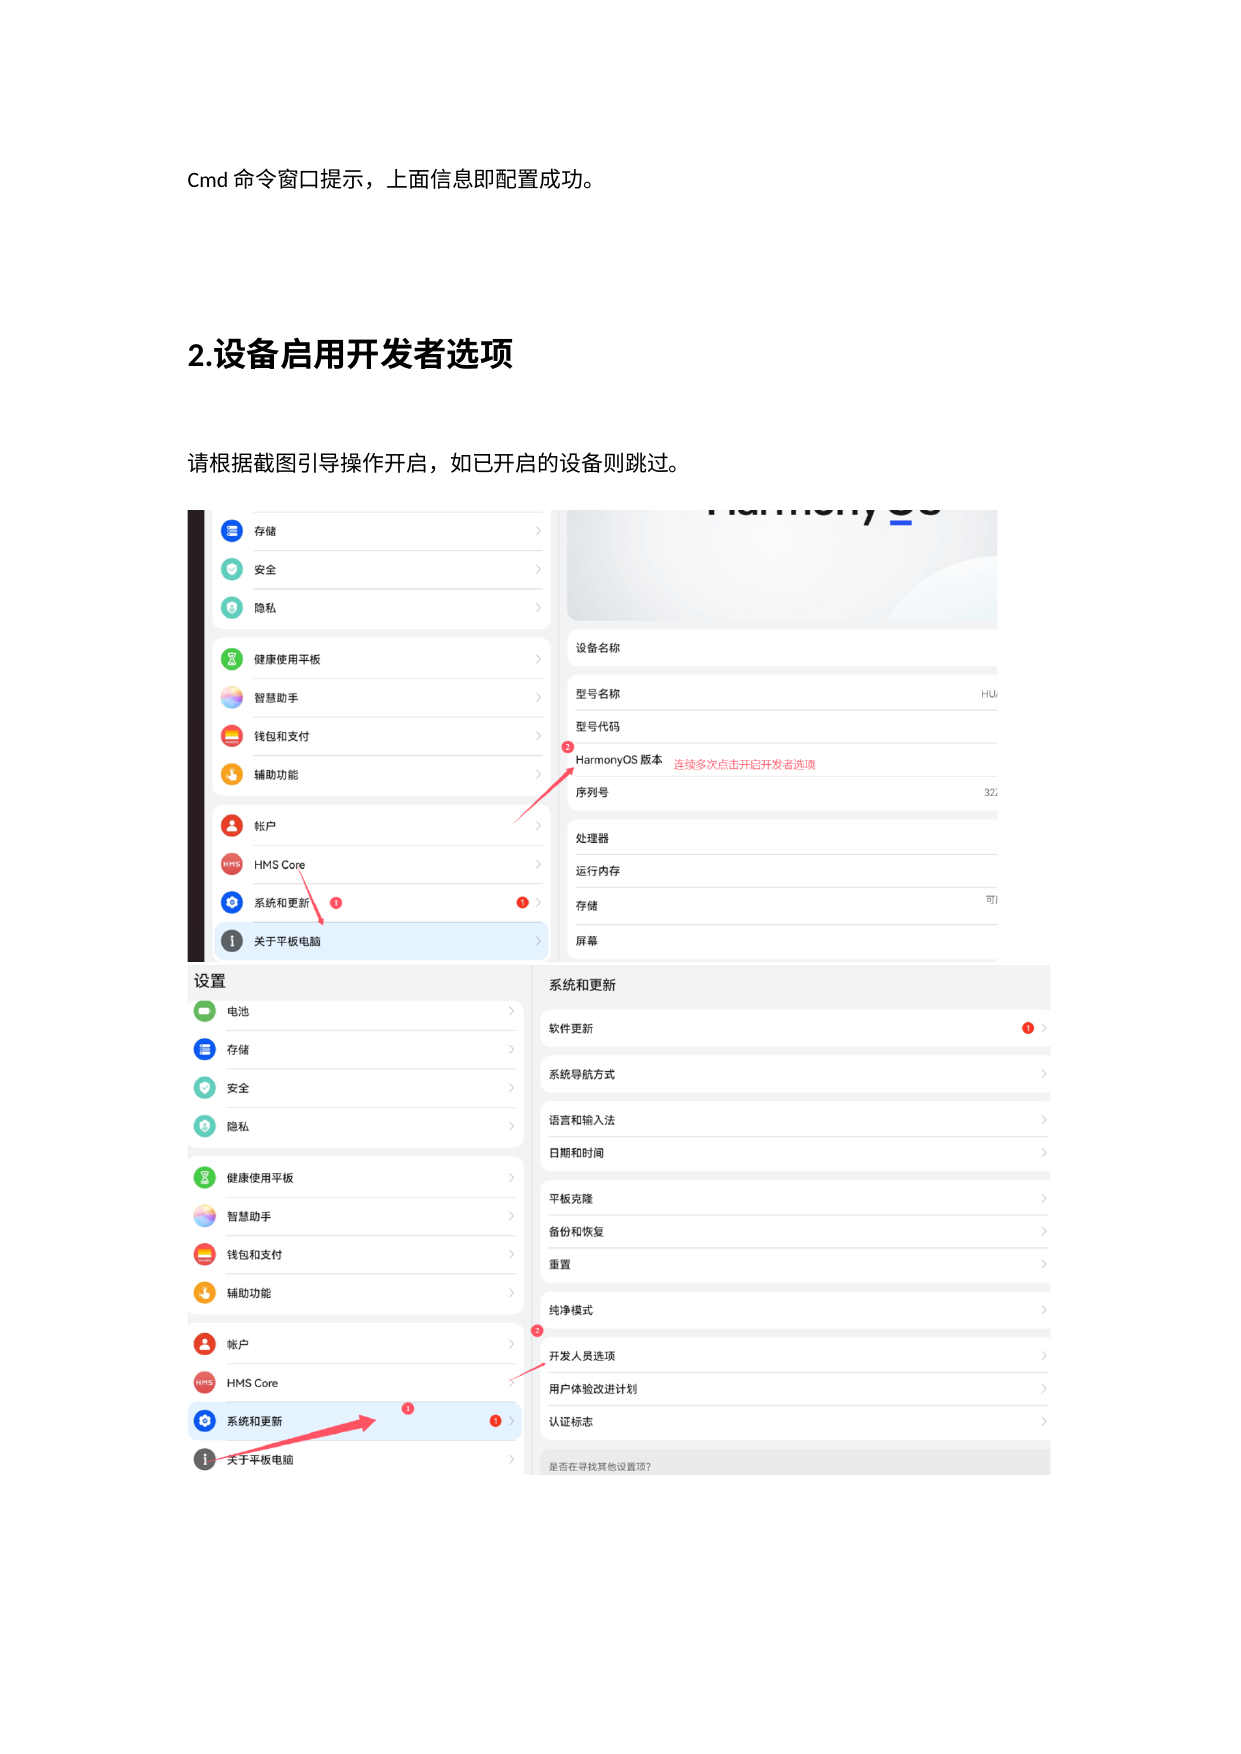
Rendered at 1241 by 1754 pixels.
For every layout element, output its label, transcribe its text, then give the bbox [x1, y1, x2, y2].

subtitle 2.设备启用开发者选项 [187, 319, 1053, 384]
picture [187, 510, 998, 962]
text 请根据截图引导操作开启，如已开启的设备则跳过。 [187, 446, 1053, 478]
picture [187, 965, 1051, 1475]
text Cmd 命令窗口提示，上面信息即配置成功。 [187, 162, 1053, 194]
